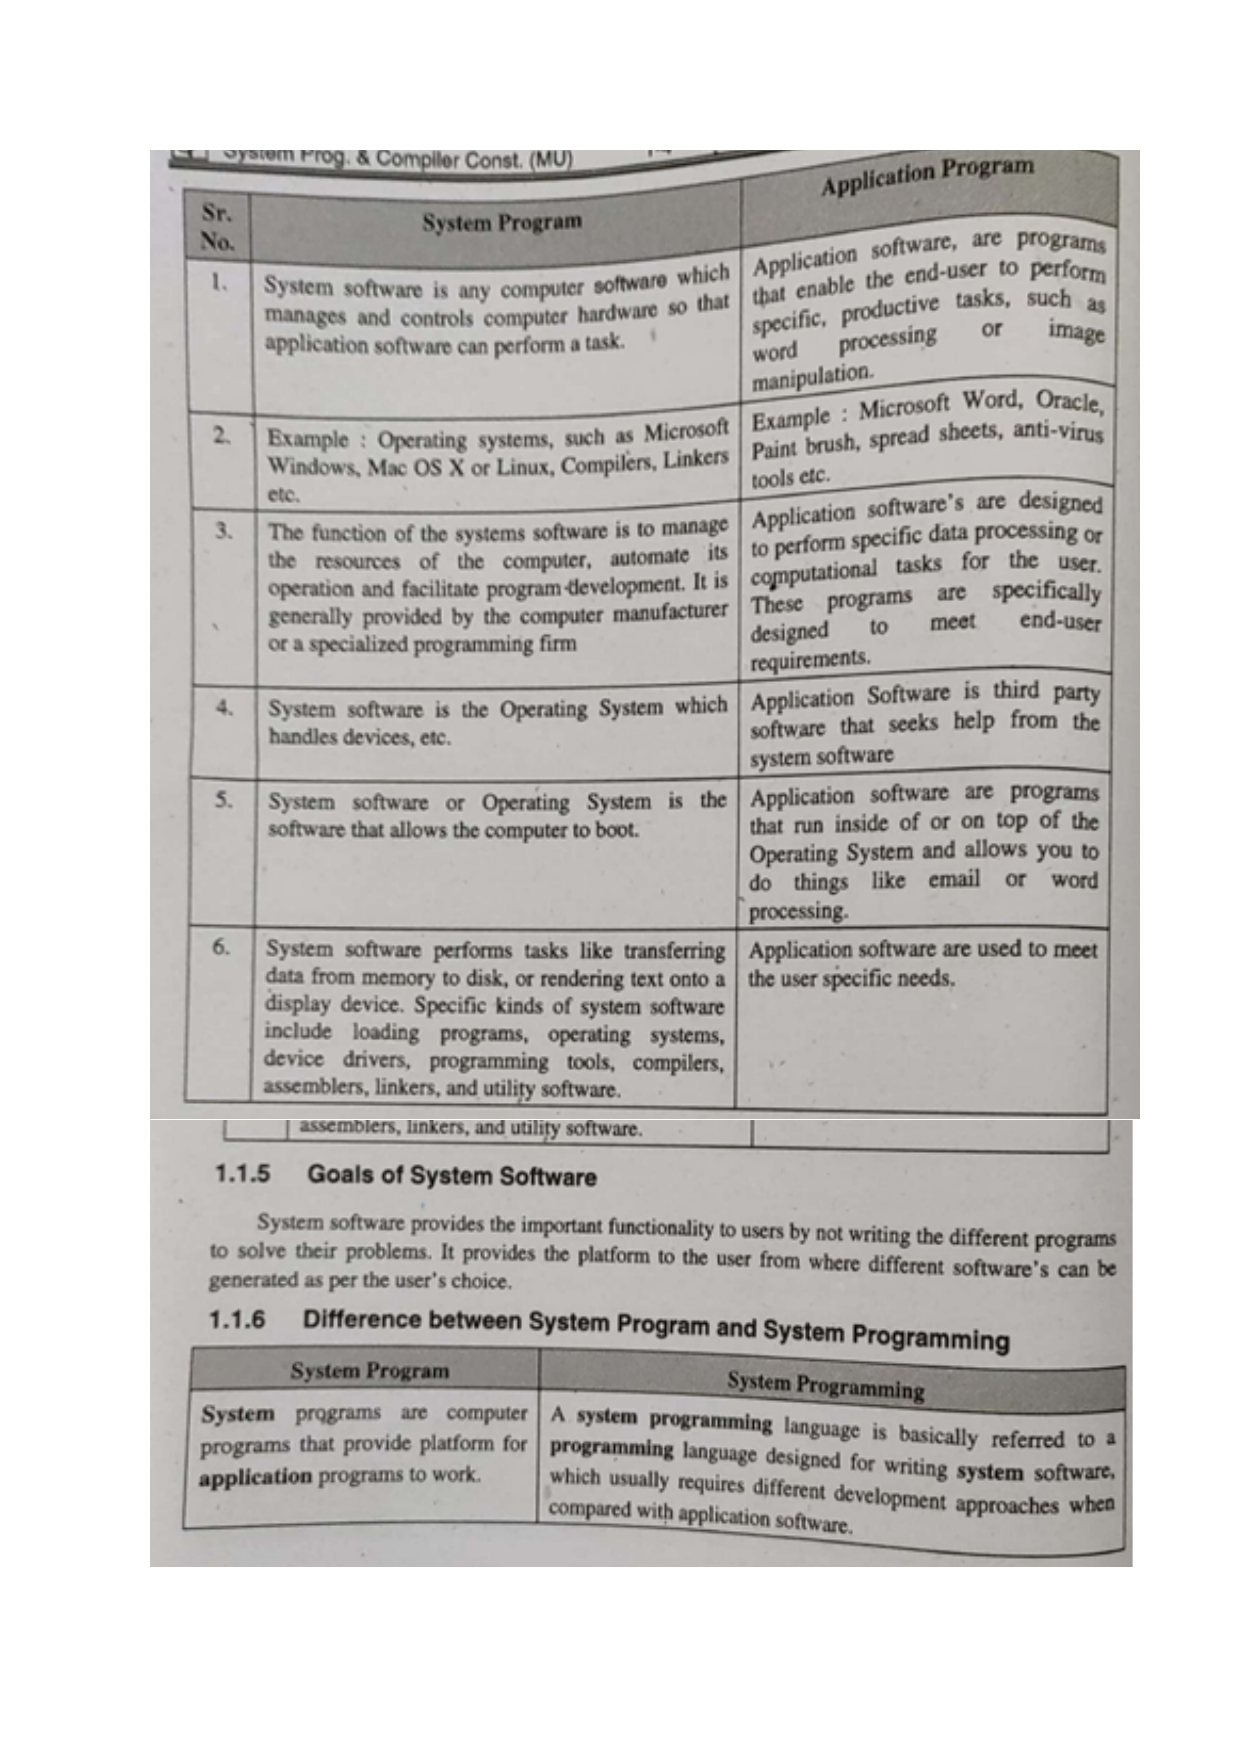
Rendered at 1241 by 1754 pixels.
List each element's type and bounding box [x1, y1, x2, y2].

picture [150, 150, 1140, 1119]
picture [150, 1120, 1133, 1567]
